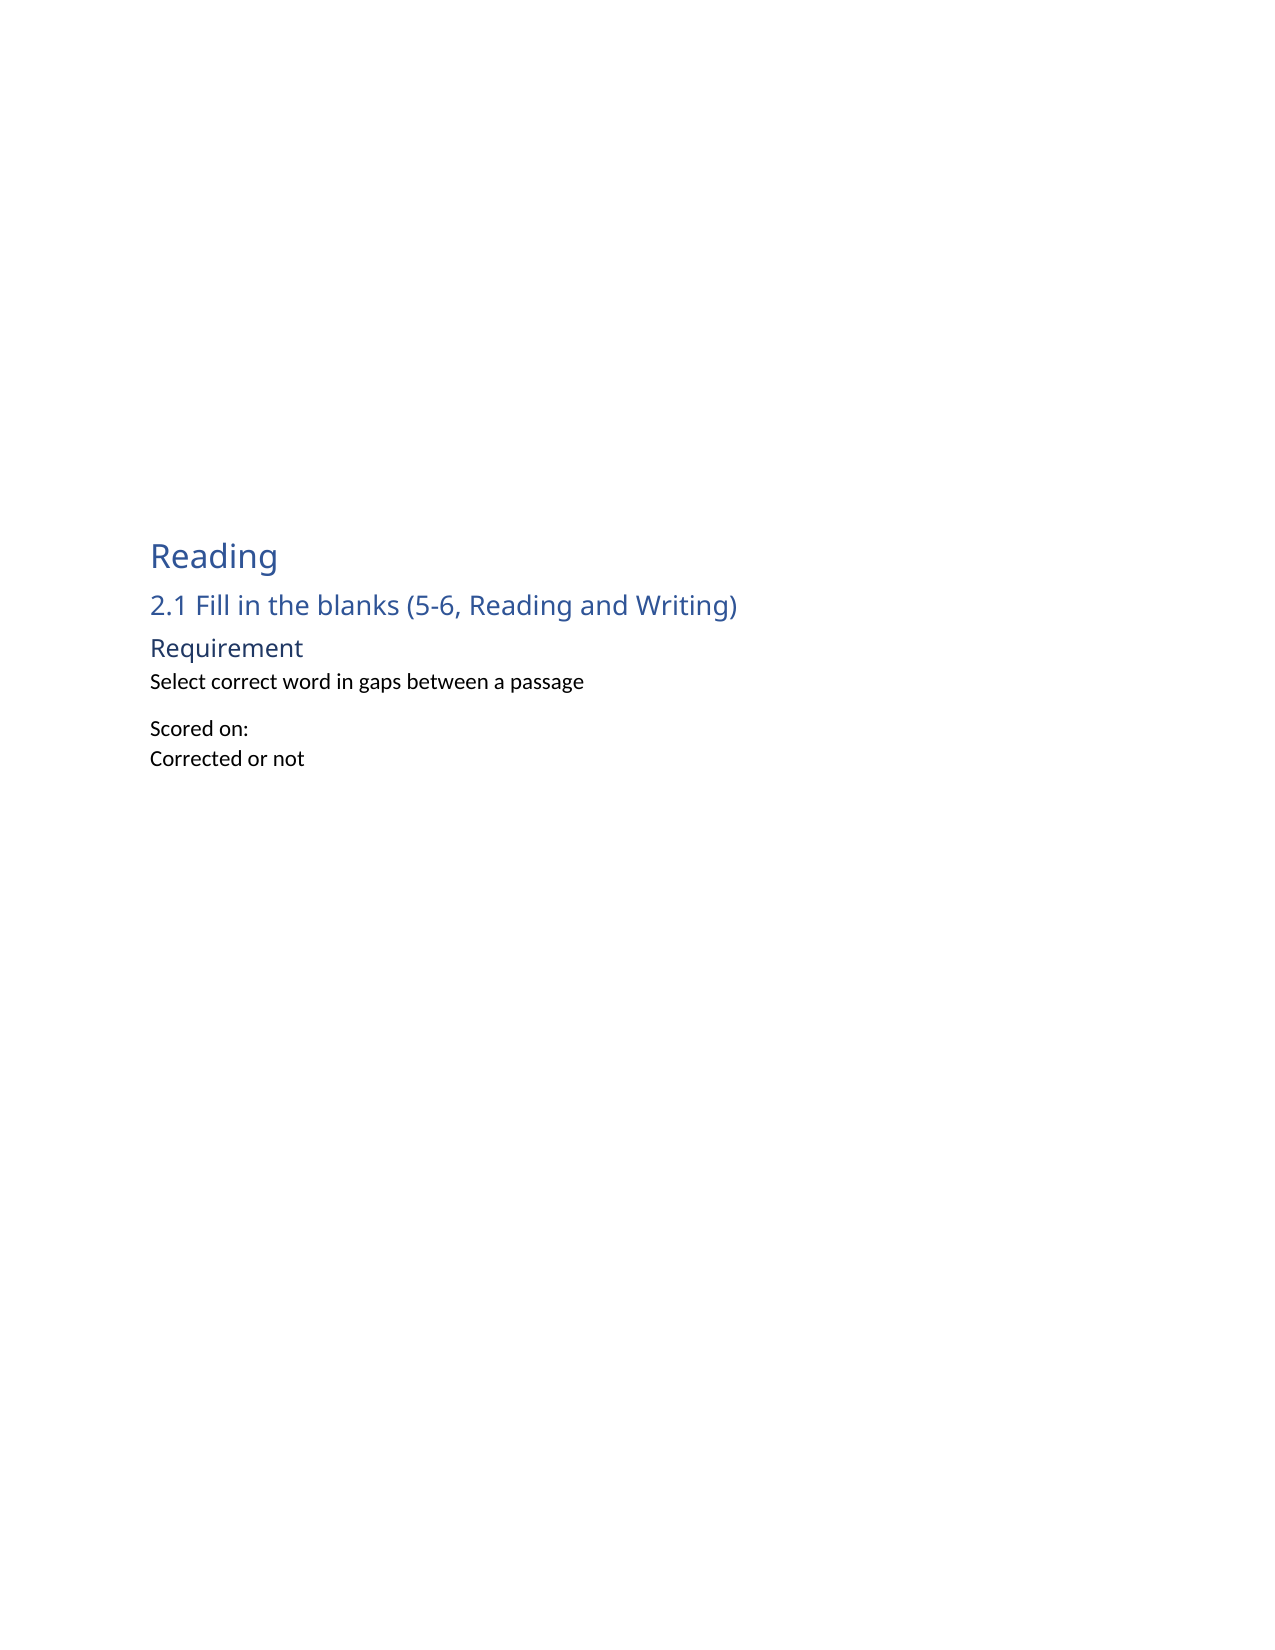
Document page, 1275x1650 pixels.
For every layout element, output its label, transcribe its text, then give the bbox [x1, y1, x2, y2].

subtitle 2.1 Fill in the blanks (5-6, Reading and Writing) [150, 586, 1125, 623]
text Select correct word in gaps between a passage [150, 667, 1125, 695]
subtitle Reading [150, 533, 1125, 579]
text Scored on: Corrected or not [150, 714, 1125, 772]
subtitle Requirement [150, 630, 1125, 664]
